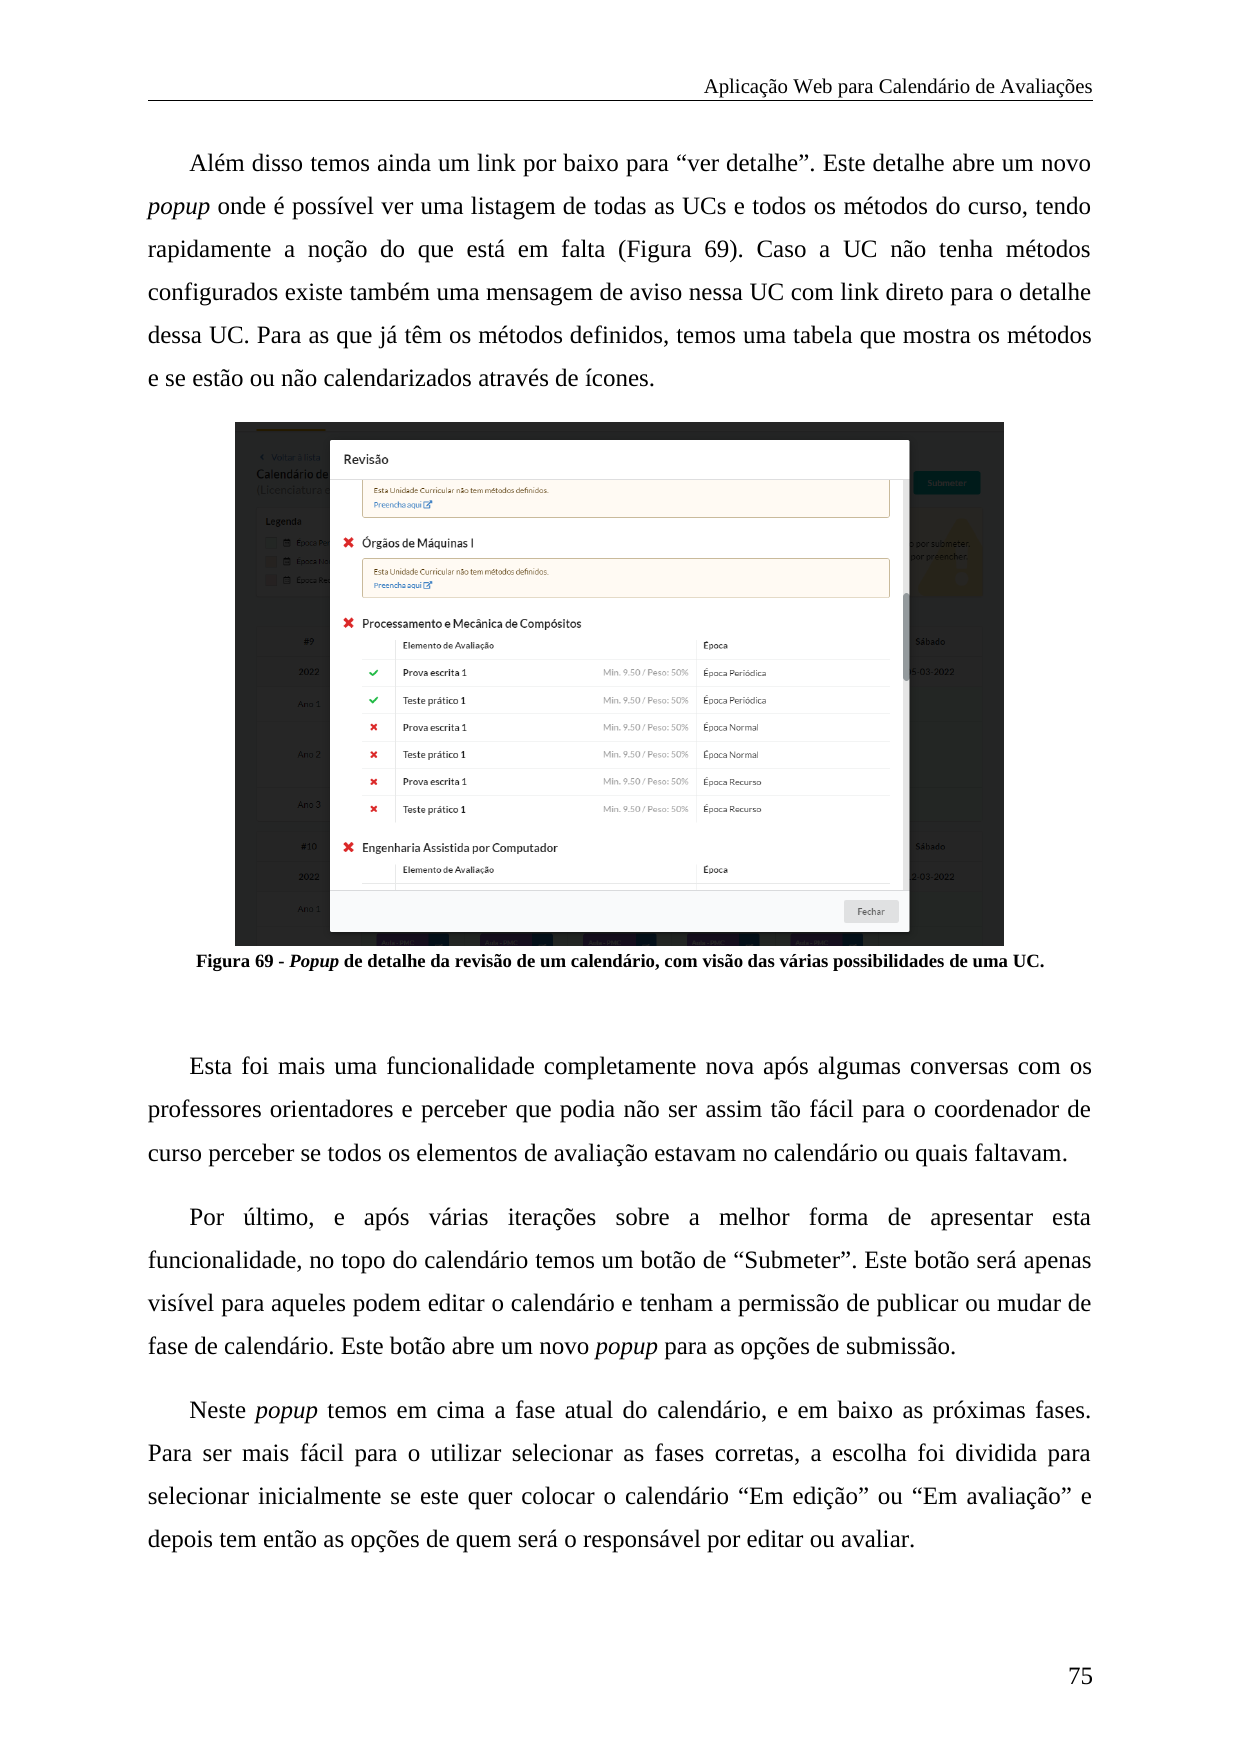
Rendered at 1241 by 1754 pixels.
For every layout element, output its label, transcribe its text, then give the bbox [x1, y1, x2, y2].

text Além disso temos ainda um link por baixo para “ver detalhe”. Este detalhe abre um novo popup onde é possível ver uma listagem de todas as UCs e todos os métodos do curso, tendo rapidamente a noção do que está em falta (Figura 69). Caso a UC não tenha métodos configurados existe também uma mensagem de aviso nessa UC com link direto para o detalhe dessa UC. Para as que já têm os métodos definidos, temos uma tabela que mostra os métodos e se estão ou não calendarizados através de ícones. [148, 148, 1093, 392]
text Por último, e após várias iterações sobre a melhor forma de apresentar esta funcionalidade, no topo do calendário temos um botão de “Submeter”. Este botão será apenas visível para aqueles podem editar o calendário e tenham a permissão de publicar ou mudar de fase de calendário. Este botão abre um novo popup para as opções de submissão. [148, 1202, 1093, 1360]
text Neste popup temos em cima a fase atual do calendário, e em baixo as próximas fases. Para ser mais fácil para o utilizar selecionar as fases corretas, a escolha foi dividida para selecionar inicialmente se este quer colocar o calendário “Em edição” ou “Em avaliação” e depois tem então as opções de quem será o responsável por editar ou avaliar. [148, 1395, 1093, 1553]
picture [235, 422, 1004, 946]
